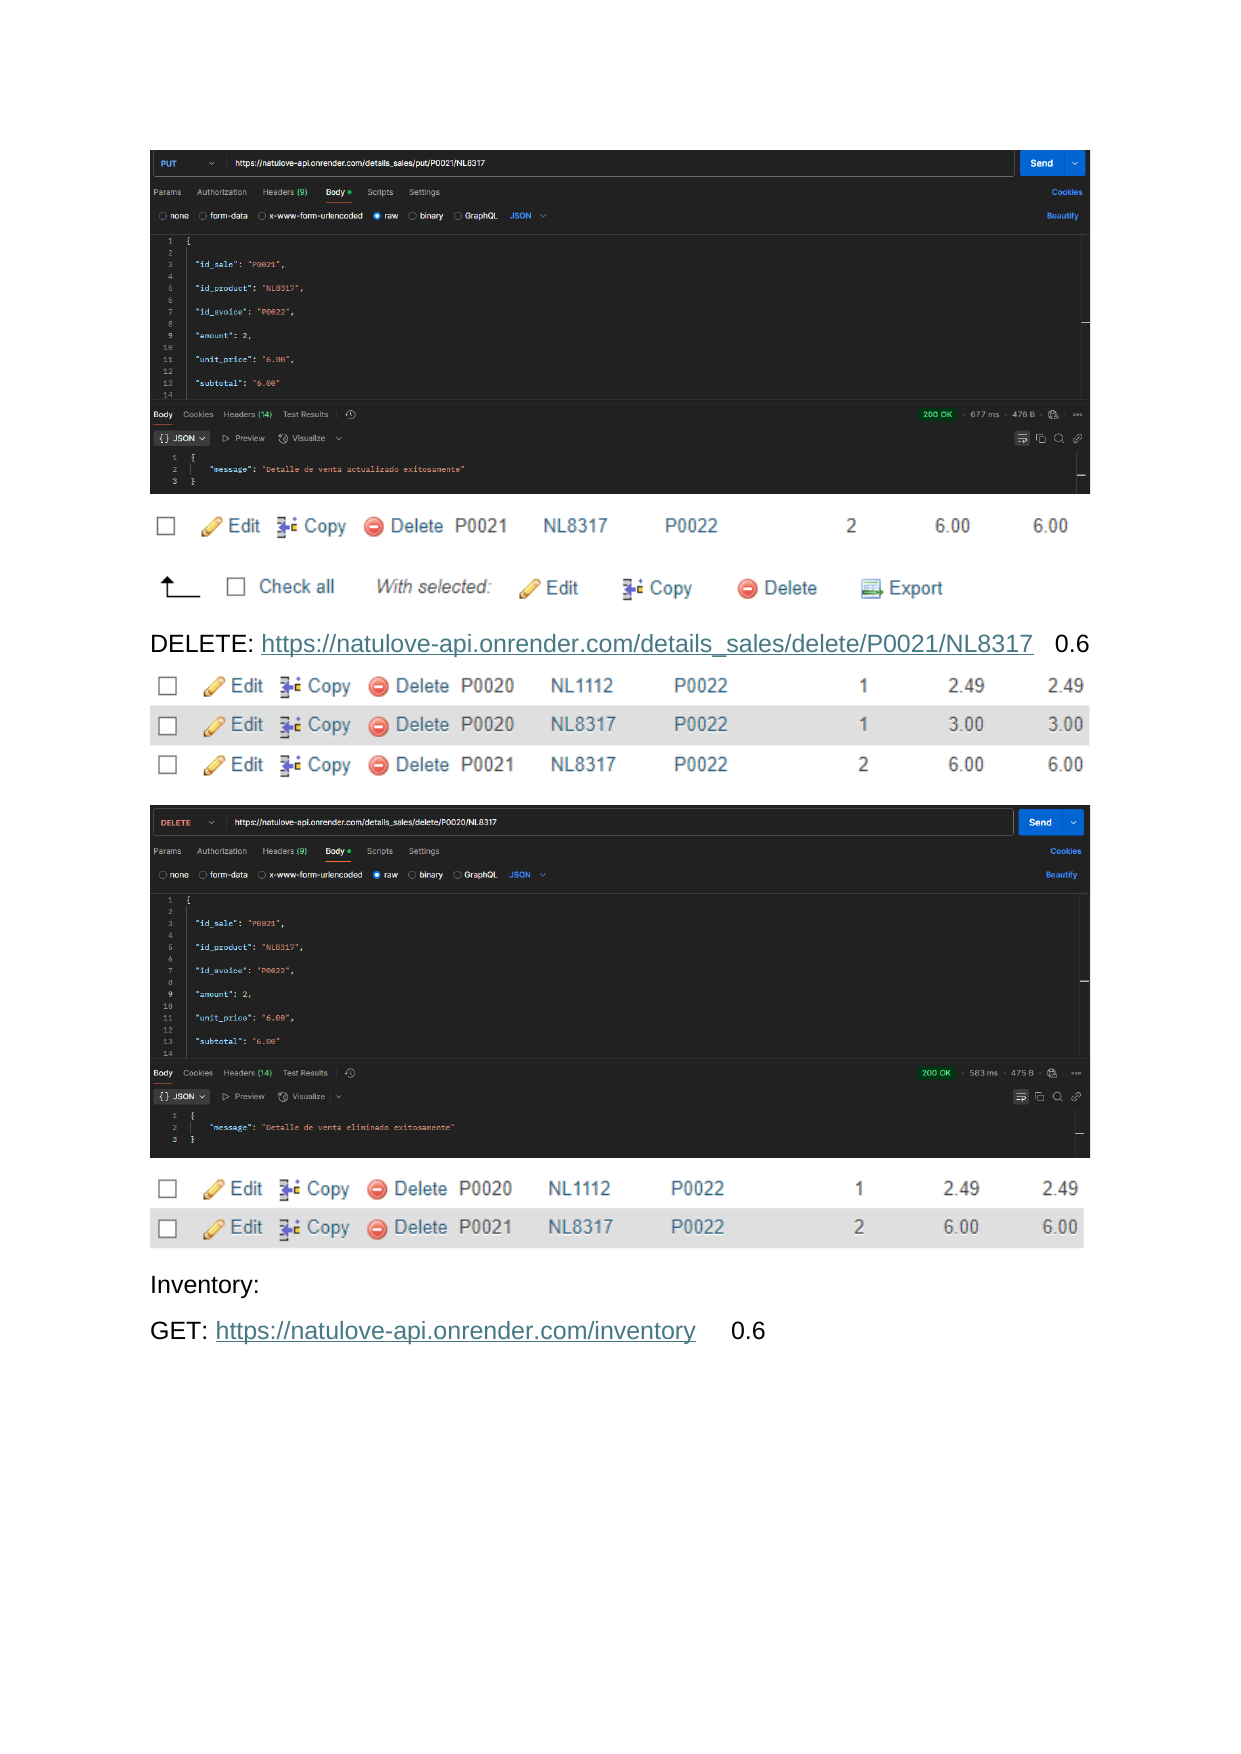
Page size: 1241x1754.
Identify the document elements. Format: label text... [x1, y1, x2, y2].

text Inventory: [150, 1270, 1090, 1299]
picture [150, 674, 1091, 790]
text DELETE: https://natulove-api.onrender.com/details_sales/delete/P0021/NL8317 0.6 [150, 629, 1090, 658]
text GET: https://natulove-api.onrender.com/inventory 0.6 [150, 1316, 1090, 1344]
picture [150, 510, 1091, 613]
picture [150, 805, 1091, 1158]
picture [150, 150, 1091, 494]
picture [150, 1174, 1091, 1254]
